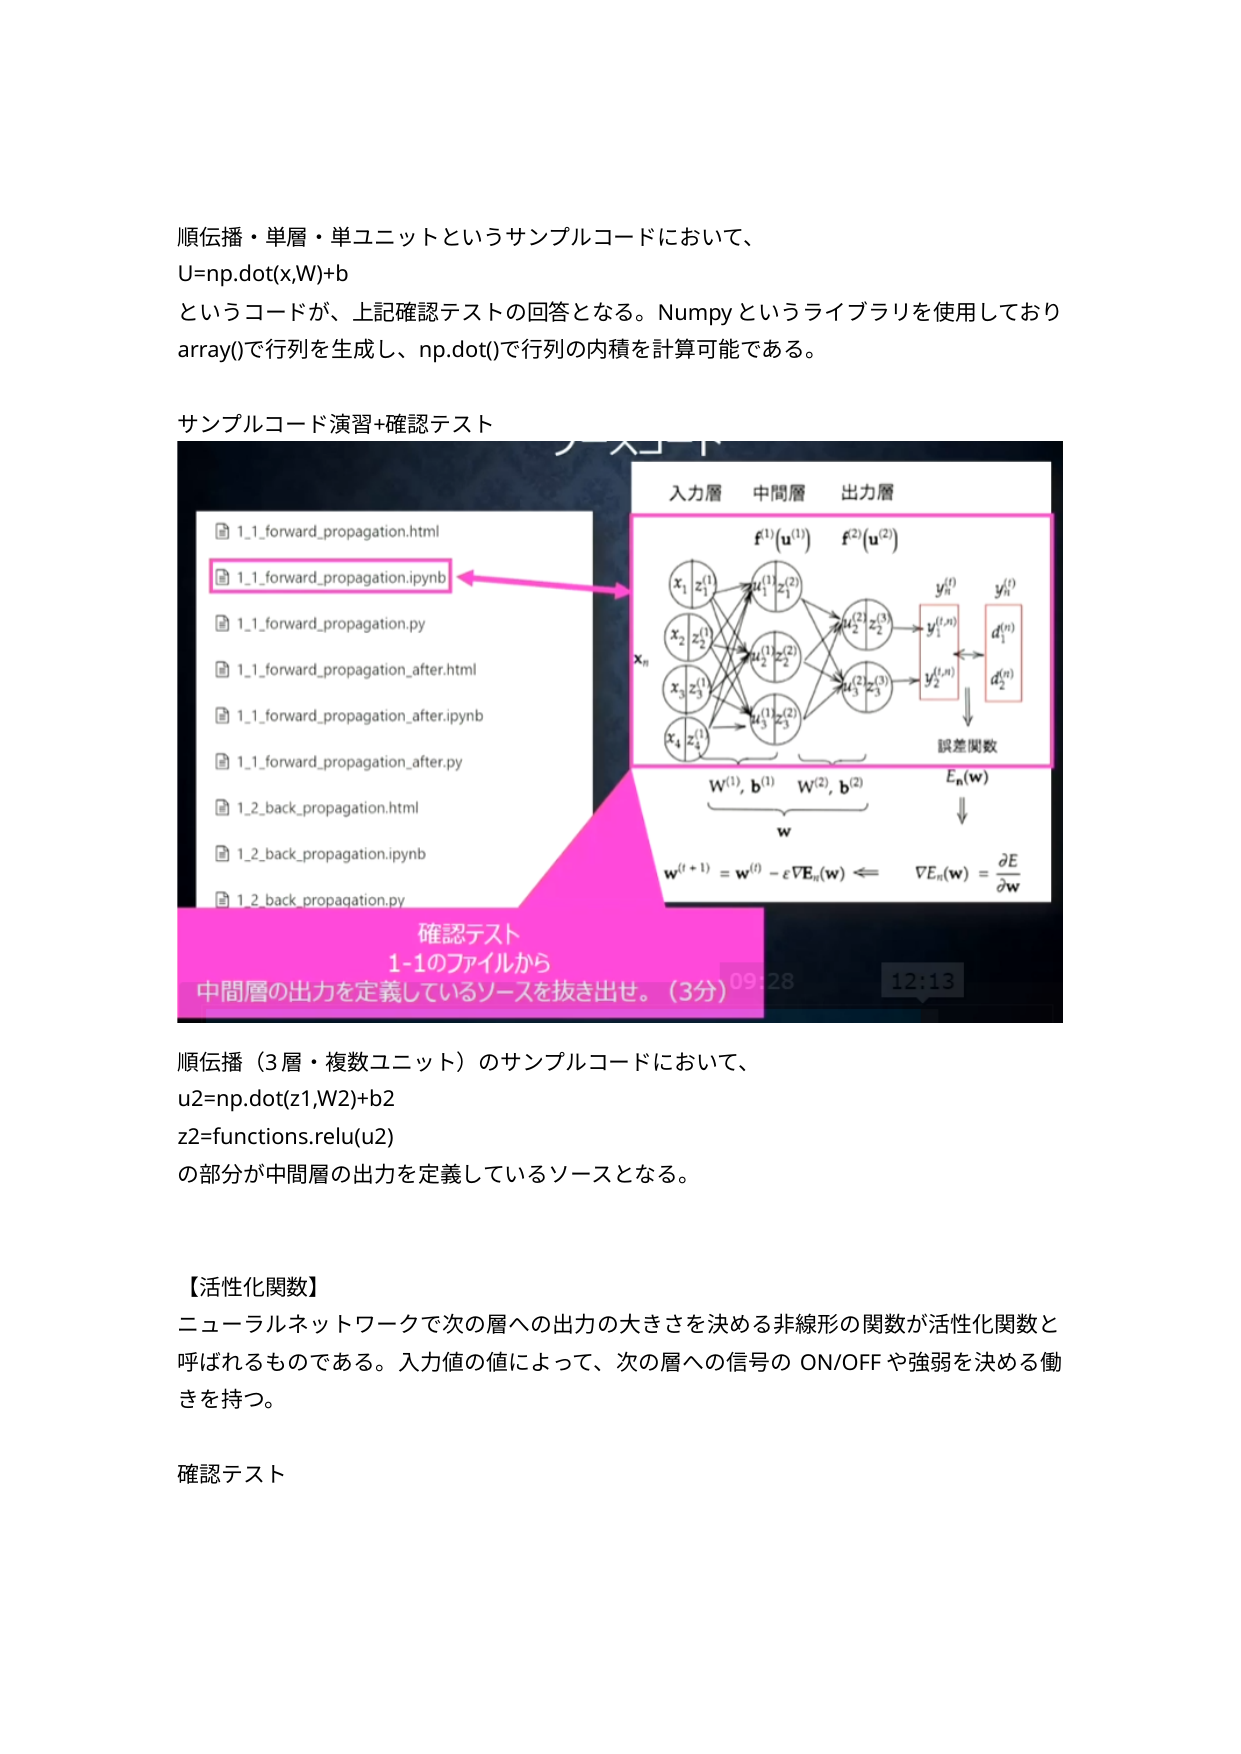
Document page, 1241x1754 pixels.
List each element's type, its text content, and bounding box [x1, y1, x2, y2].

text の部分が中間層の出力を定義しているソースとなる。 [177, 1154, 1063, 1192]
text U=np.dot(x,W)+b [177, 254, 1063, 292]
text z2=functions.relu(u2) [177, 1117, 1063, 1154]
text ニューラルネットワークで次の層への出力の大きさを決める非線形の関数が活性化関数と呼ばれるものである。入力値の値によって、次の層への信号のON/OFFや強弱を決める働きを持つ。 [177, 1304, 1063, 1417]
text サンプルコード演習+確認テスト [177, 404, 1063, 441]
text 順伝播（3層・複数ユニット）のサンプルコードにおいて、 [177, 1042, 1063, 1079]
picture [177, 441, 1063, 1023]
text 順伝播・単層・単ユニットというサンプルコードにおいて、 [177, 217, 1063, 254]
text u2=np.dot(z1,W2)+b2 [177, 1079, 1063, 1117]
text というコードが、上記確認テストの回答となる。Numpyというライブラリを使用しており、array()で行列を生成し、np.dot()で行列の内積を計算可能である。 [177, 292, 1063, 367]
text 【活性化関数】 [177, 1267, 1063, 1304]
text 確認テスト [177, 1454, 1063, 1492]
